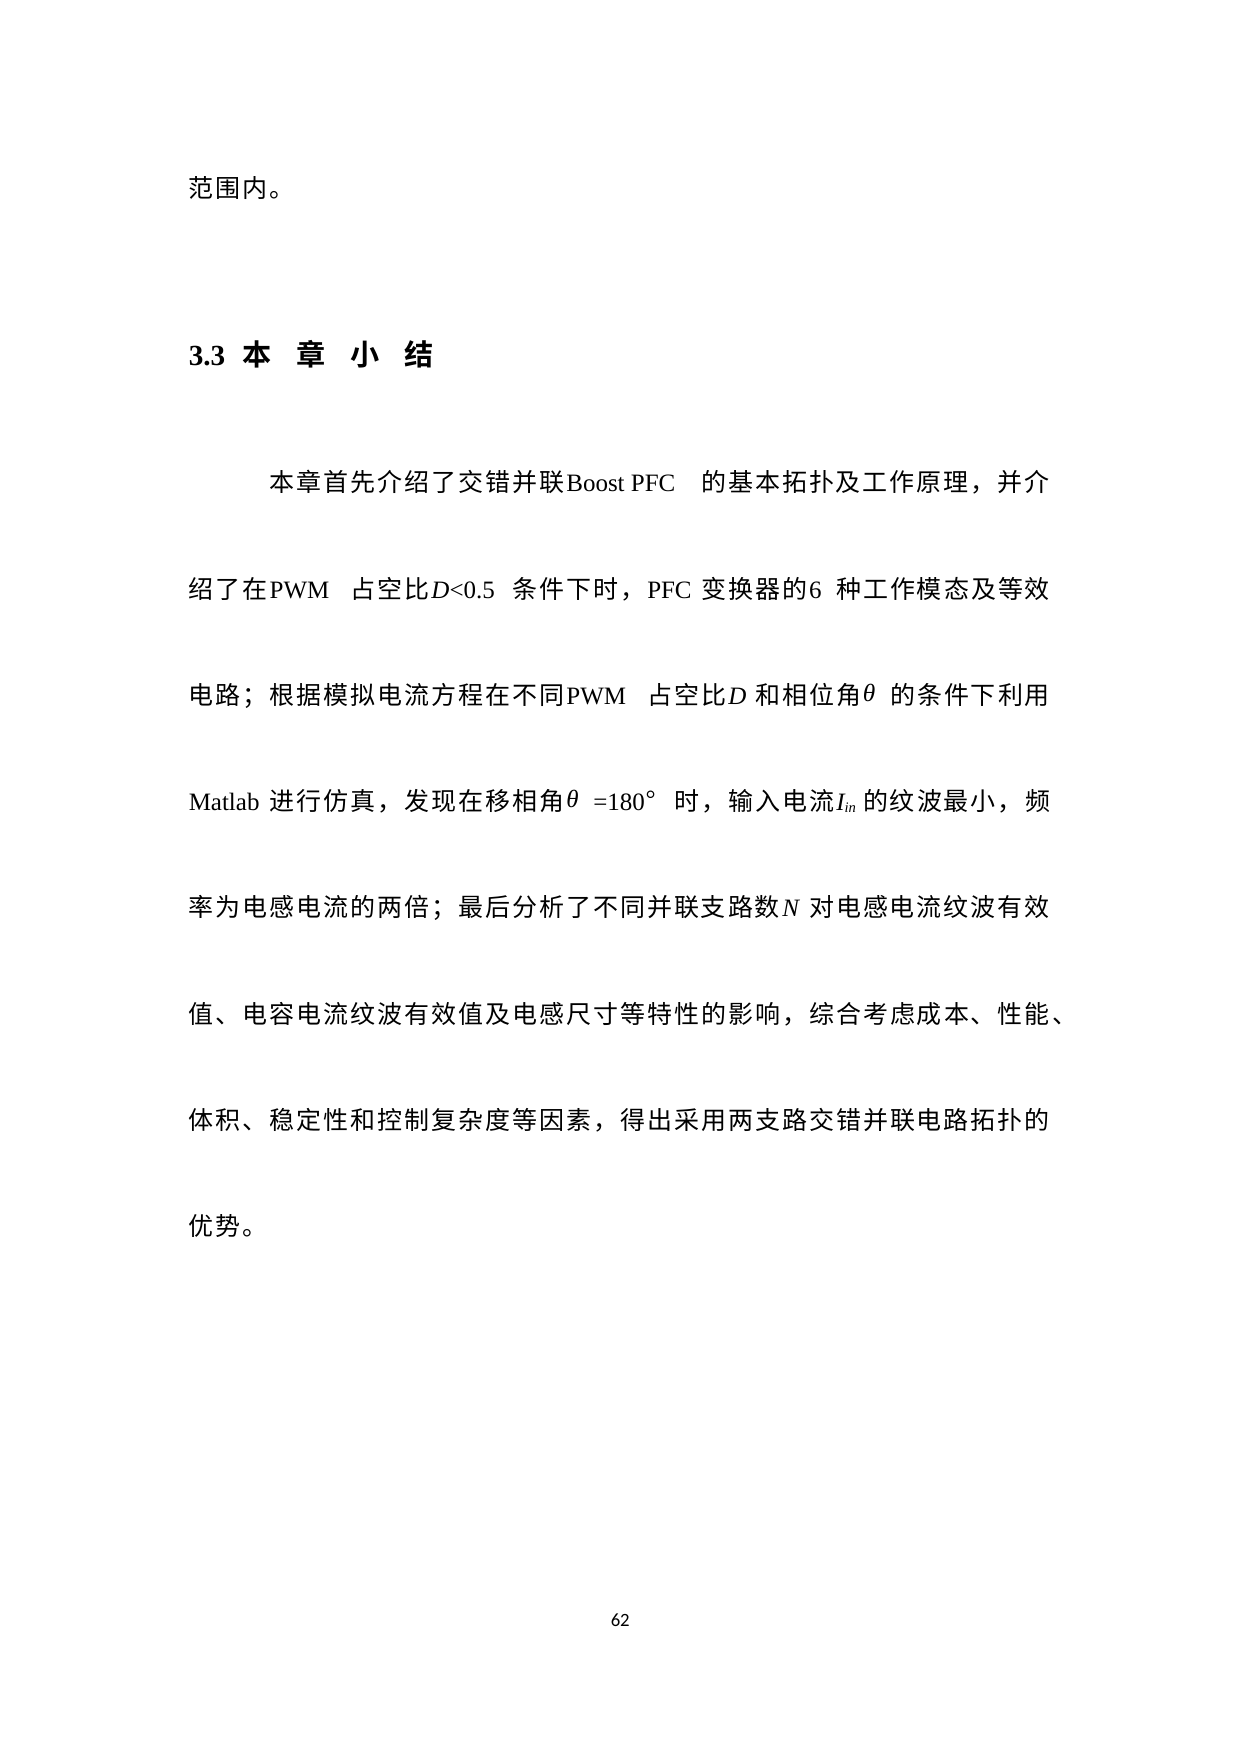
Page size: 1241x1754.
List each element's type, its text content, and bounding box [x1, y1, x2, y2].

subtitle 3.3 本章小结 [188, 317, 1052, 388]
text 本章首先介绍了交错并联Boost PFC的基本拓扑及工作原理，并介绍了在PWM占空比D<0.5条件下时，PFC变换器的6种工作模态及等效电路；根据模拟电流方程在不同PWM占空比D和相位角的条件下利用Matlab进行仿真，发现在移相角=180时，输入电流Iin的纹波最小，频率为电感电流的两倍；最后分析了不同并联支路数N对电感电流纹波有效值、电容电流纹波有效值及电感尺寸等特性的影响，综合考虑成本、性能、体积、稳定性和控制复杂度等因素，得出采用两支路交错并联电路拓扑的优势。 [188, 446, 1052, 1260]
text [188, 151, 1052, 222]
